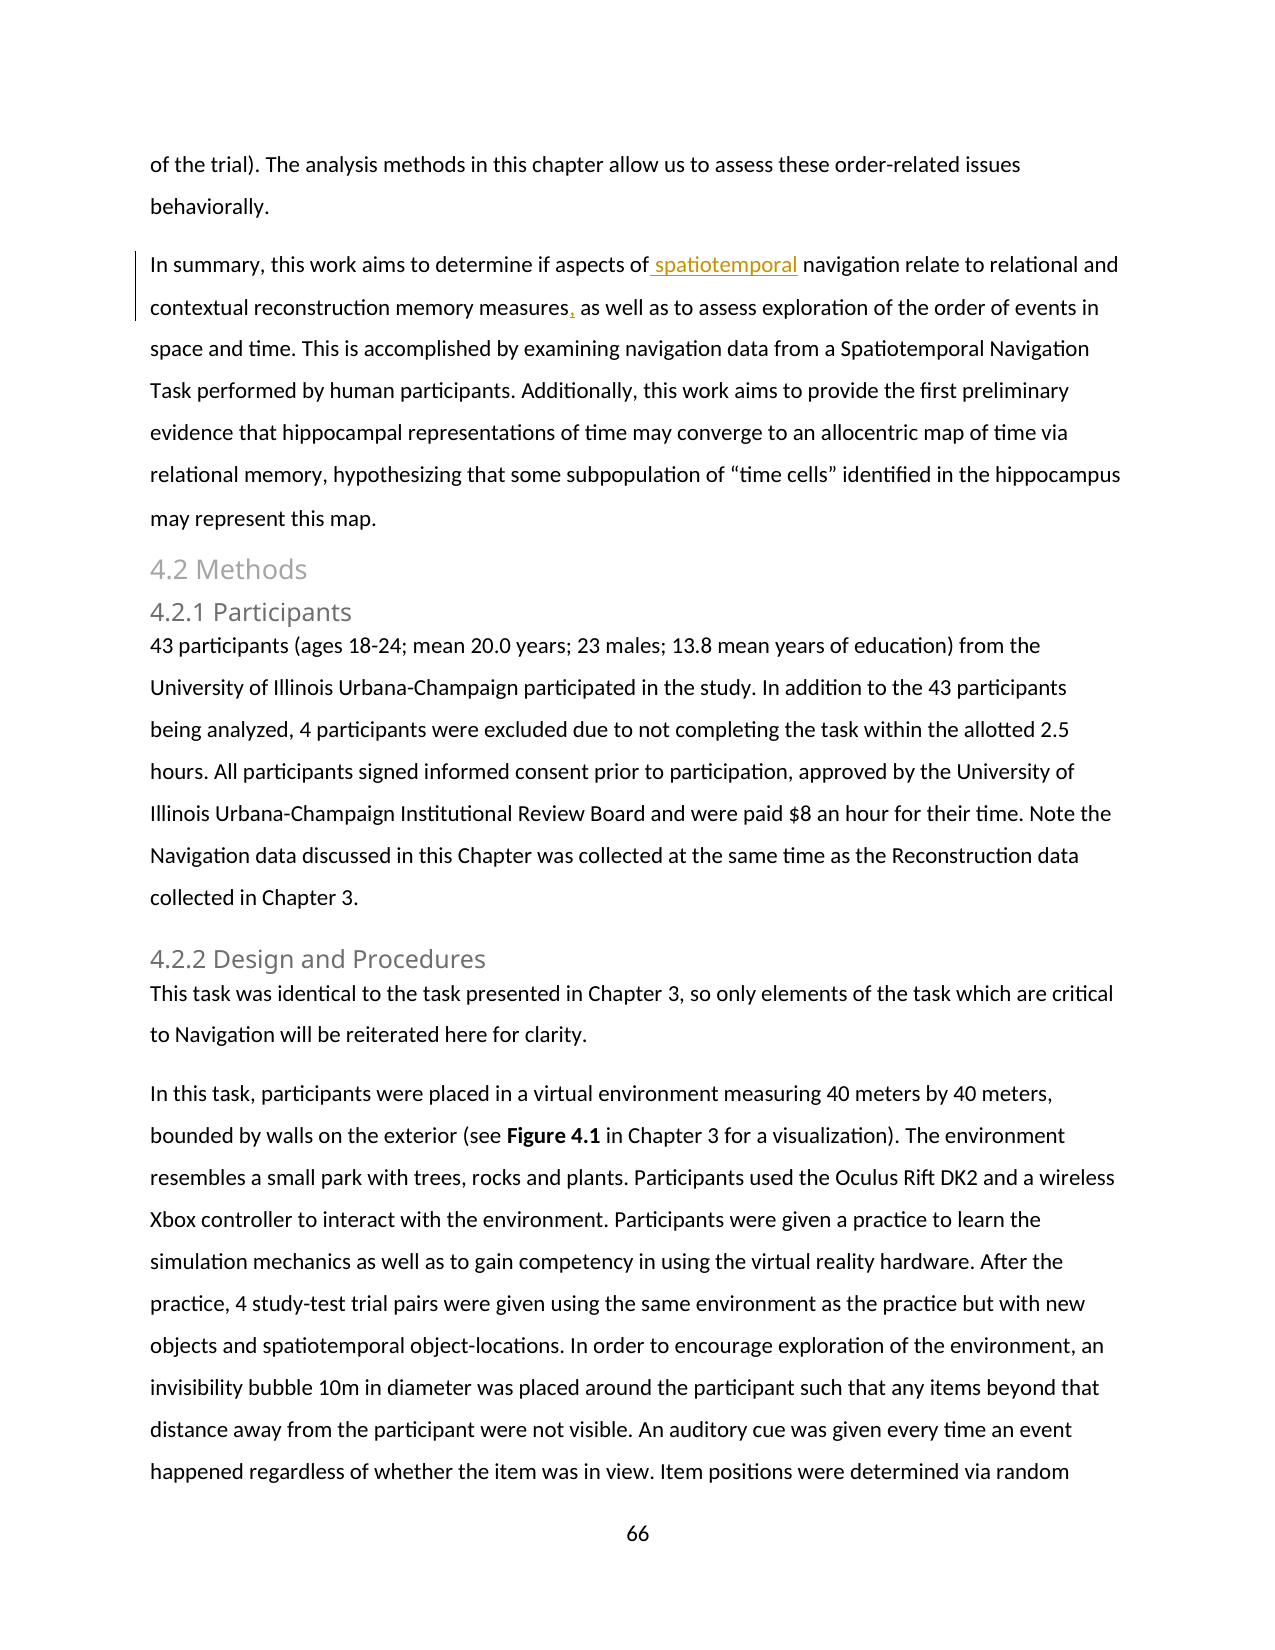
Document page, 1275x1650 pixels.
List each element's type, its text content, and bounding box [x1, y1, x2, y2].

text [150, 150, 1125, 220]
text This task was identical to the task presented in Chapter 3, so only elements of the task which are critical to Navigation will be reiterated here for clarity. [150, 979, 1125, 1049]
subtitle 4.2.1 Participants [150, 594, 1125, 629]
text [150, 1079, 1125, 1485]
subtitle 4.2.2 Design and Procedures [150, 942, 1125, 976]
text In summary, this work aims to determine if aspects of navigation relate to relational and contextual reconstruction memory measures as well as to assess exploration of the order of events in space and time. This is accomplished by examining navigation data from a Spatiotemporal Navigation Task performed by human participants. Additionally, this work aims to provide the first preliminary evidence that hippocampal representations of time may converge to an allocentric map of time via relational memory, hypothesizing that some subpopulation of “time cells” identified in the hippocampus may represent this map. [150, 251, 1125, 532]
text 43 participants (ages 18-24; mean 20.0 years; 23 males; 13.8 mean years of education) from the University of Illinois Urbana-Champaign participated in the study. In addition to the 43 participants being analyzed, 4 participants were excluded due to not completing the task within the allotted 2.5 hours. All participants signed informed consent prior to participation, approved by the University of Illinois Urbana-Champaign Institutional Review Board and were paid $8 an hour for their time. Note the Navigation data discussed in this Chapter was collected at the same time as the Reconstruction data collected in Chapter 3. [150, 631, 1125, 911]
subtitle 4.2 Methods [150, 551, 1125, 587]
